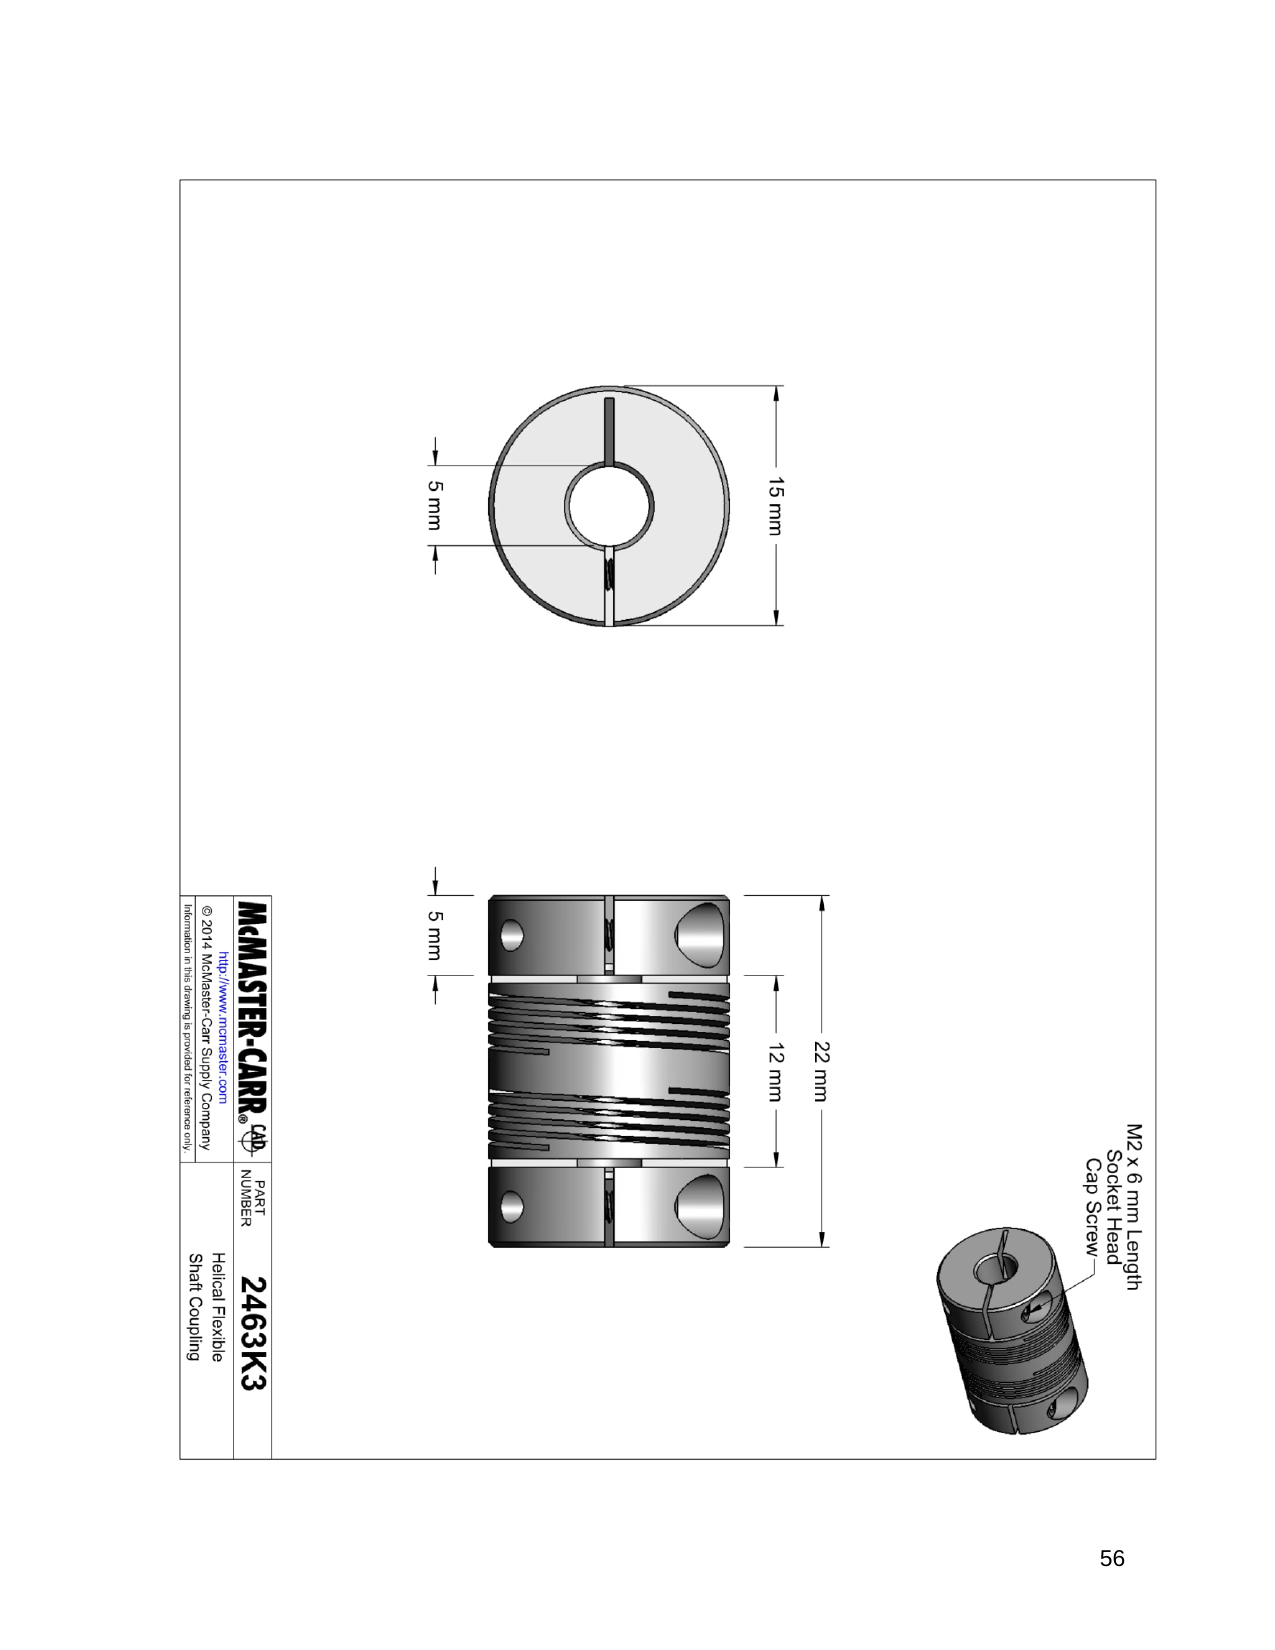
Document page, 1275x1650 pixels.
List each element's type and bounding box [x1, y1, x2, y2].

picture [151, 151, 1186, 1487]
